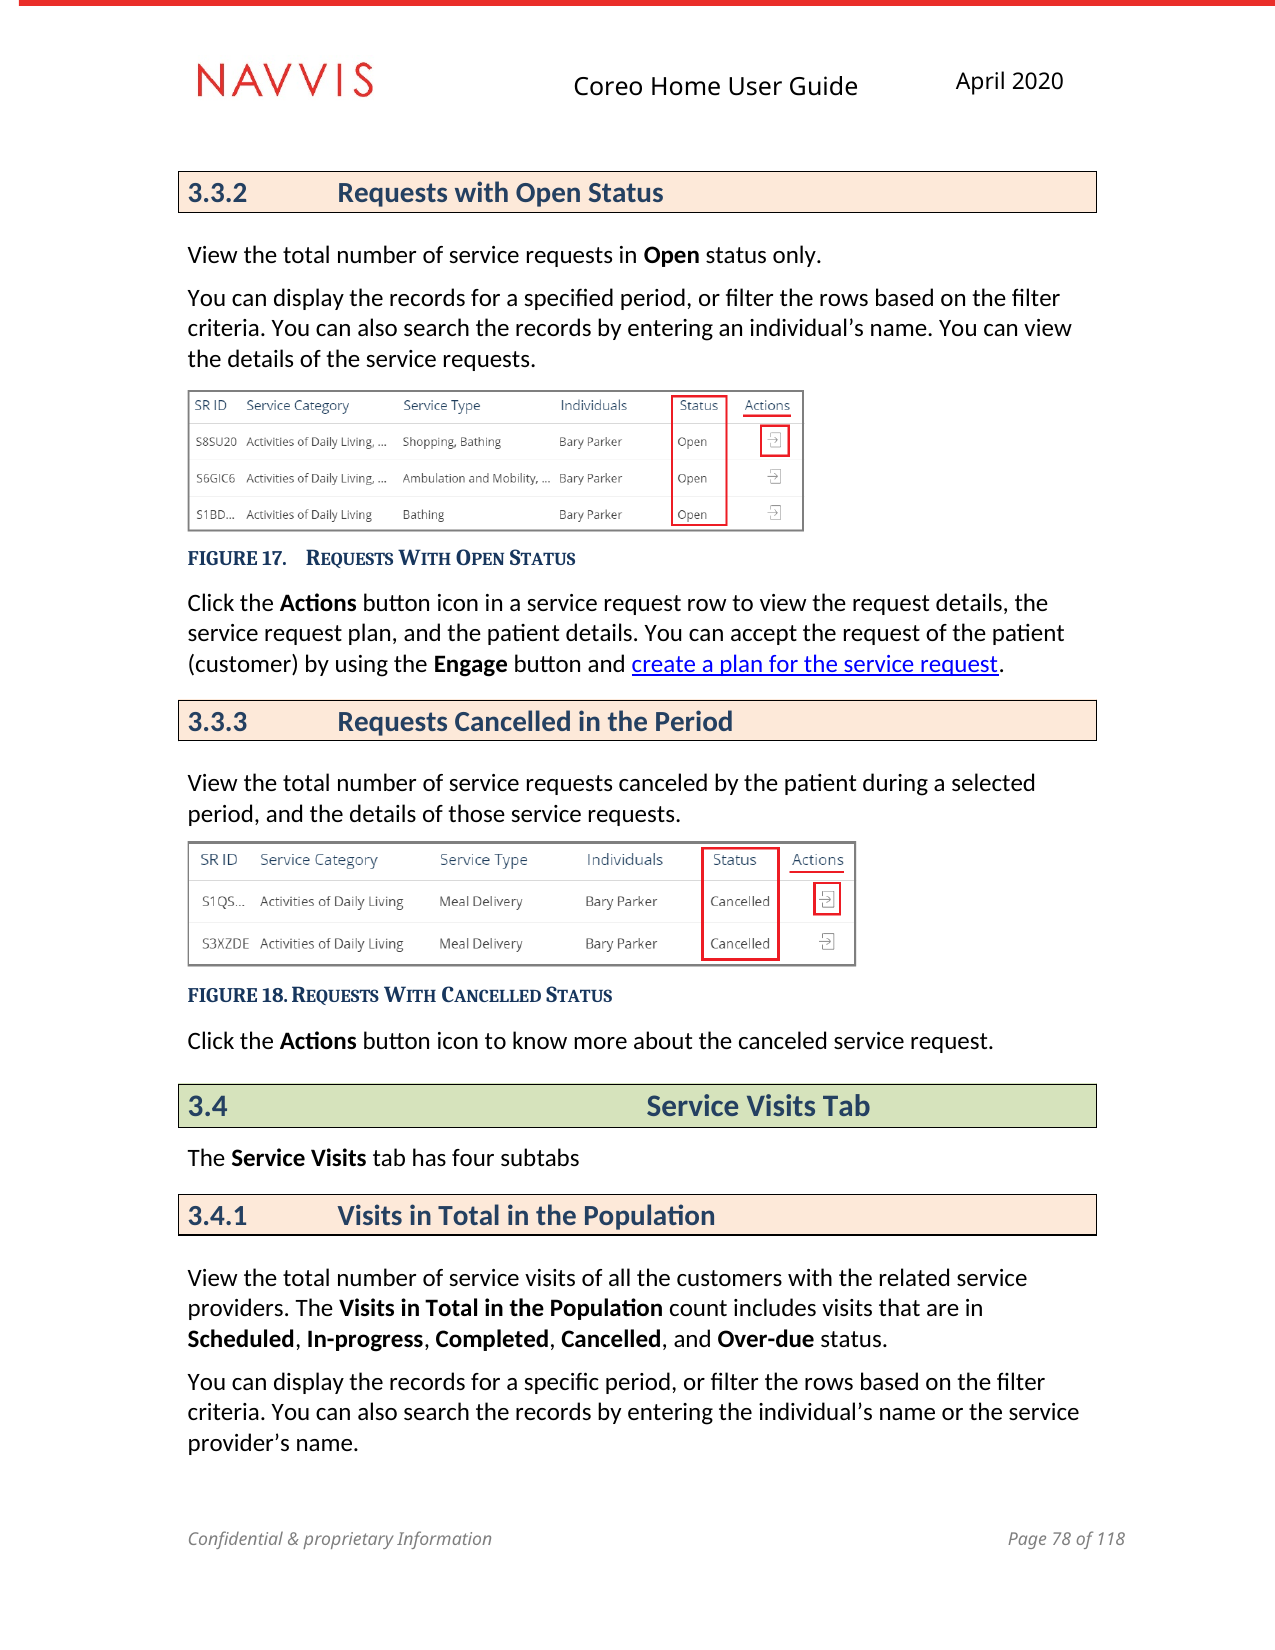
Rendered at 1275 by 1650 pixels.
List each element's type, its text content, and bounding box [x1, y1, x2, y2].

picture [187, 841, 857, 967]
subtitle Requests Cancelled in the Period [179, 701, 1096, 740]
text Click the Actions button icon in a service request row to view the request details, the service request plan, and the patient details. You can accept the request of the patient (customer) by using the Engage button and create a plan for the service request. [187, 587, 1087, 679]
text View the total number of service requests in Open status only. [187, 239, 1087, 269]
text Requests With Open Status [187, 544, 1058, 571]
subtitle Requests with Open Status [179, 172, 1096, 212]
subtitle Service Visits Tab [179, 1085, 1096, 1127]
picture [187, 390, 805, 532]
text Requests With Cancelled Status [187, 982, 1058, 1008]
text You can display the records for a specified period, or filter the rows based on the filter criteria. You can also search the records by entering an individual’s name. You can view the details of the service requests. [187, 282, 1087, 373]
picture [187, 55, 383, 104]
text You can display the records for a specific period, or filter the rows based on the filter criteria. You can also search the records by entering the individual’s name or the service provider’s name. [187, 1366, 1087, 1457]
text View the total number of service requests canceled by the patient during a selected period, and the details of those service requests. [187, 767, 1087, 828]
text Click the Actions button icon to know more about the canceled service request. [187, 1025, 1087, 1055]
subtitle Visits in Total in the Population [179, 1195, 1096, 1234]
text The Service Visits tab has four subtabs [187, 1142, 1087, 1173]
text View the total number of service visits of all the customers with the related service providers. The Visits in Total in the Population count includes visits that are in Scheduled, In-progress, Completed, Cancelled, and Over-due status. [187, 1262, 1087, 1353]
